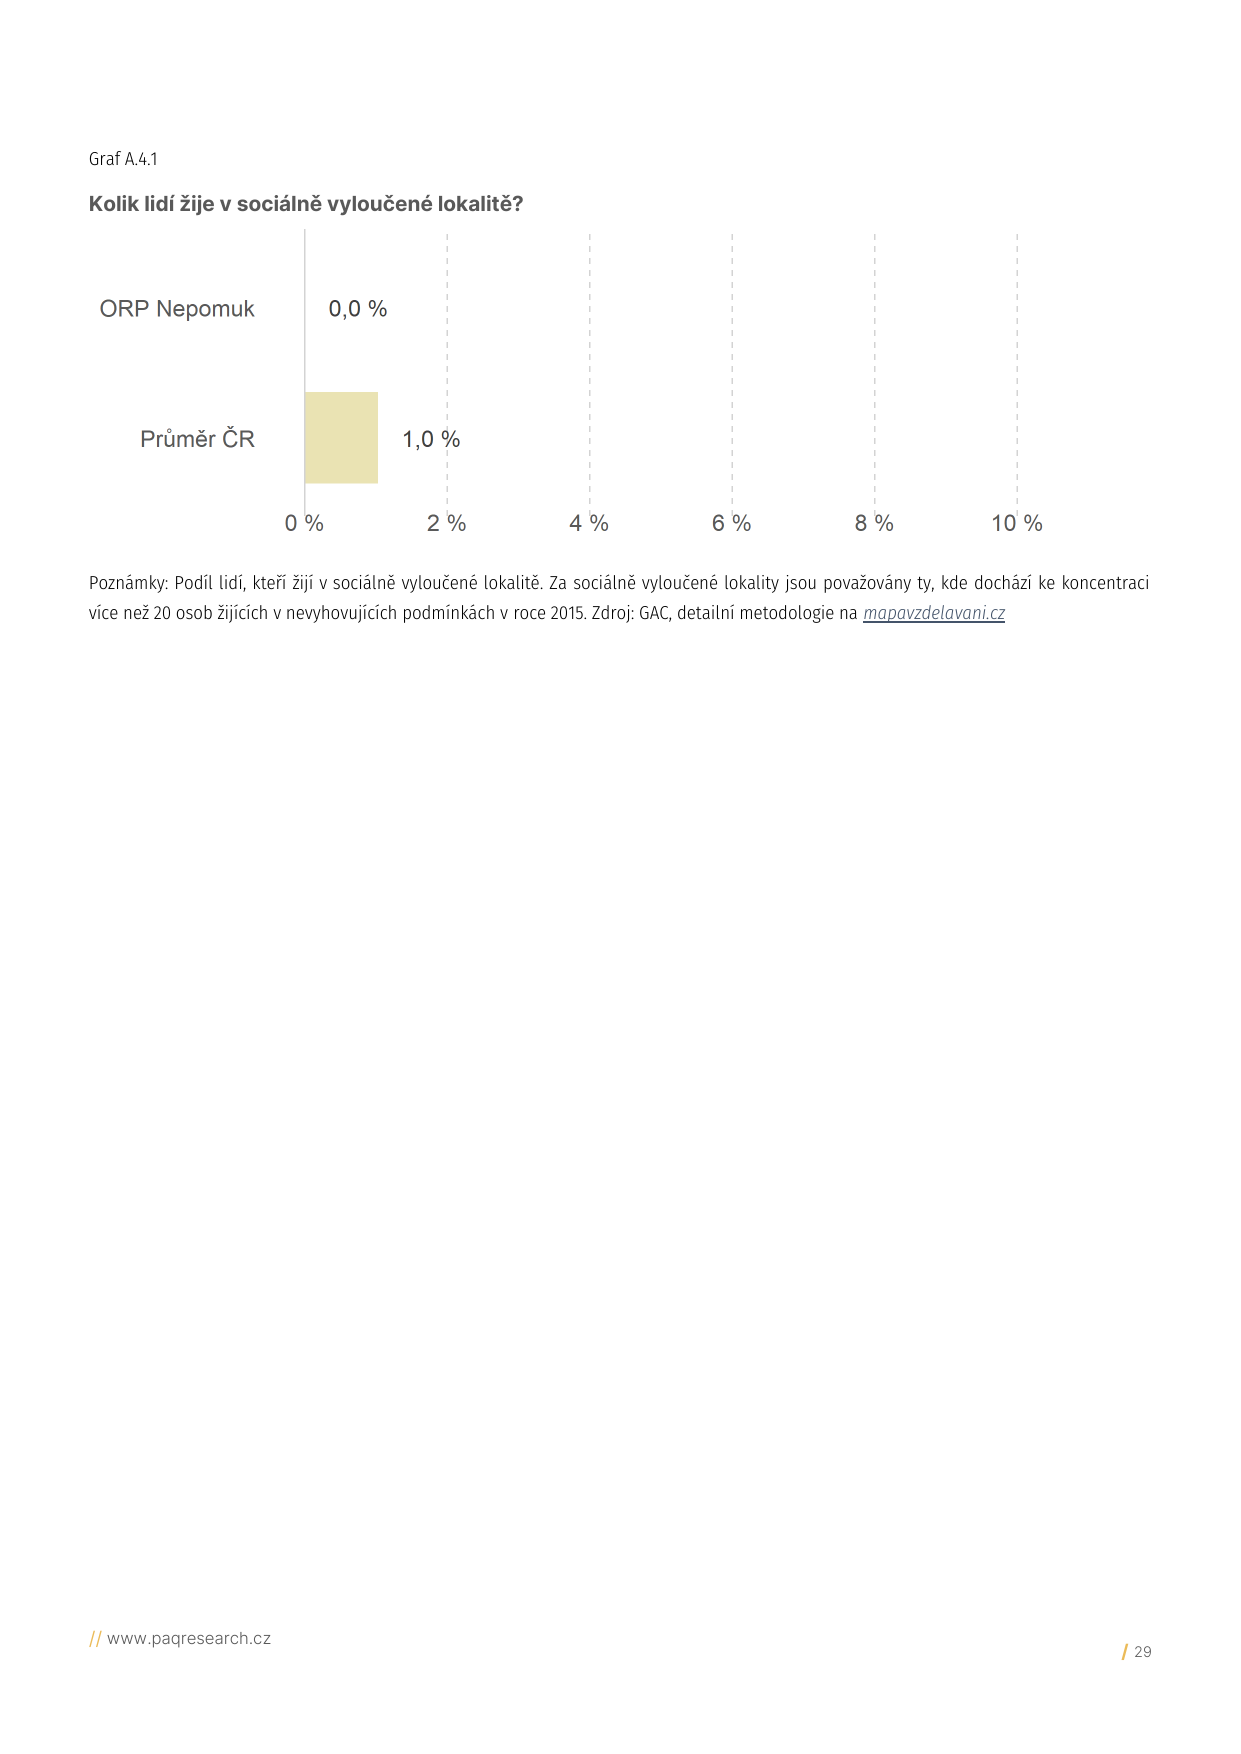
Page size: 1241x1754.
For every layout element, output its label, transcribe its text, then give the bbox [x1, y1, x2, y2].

text Graf A.4.1 [89, 148, 1152, 170]
picture [88, 216, 1139, 548]
text Kolik lidí žije v sociálně vyloučené lokalitě? [89, 186, 1152, 216]
text Poznámky: Podíl lidí, kteří žijí v sociálně vyloučené lokalitě. Za sociálně vyloučené lokality jsou považovány ty, kde dochází ke koncentraci více než 20 osob žijících v nevyhovujících podmínkách v roce 2015. Zdroj: GAC, detailní metodologie na mapavzdelavani.cz [89, 564, 1152, 625]
